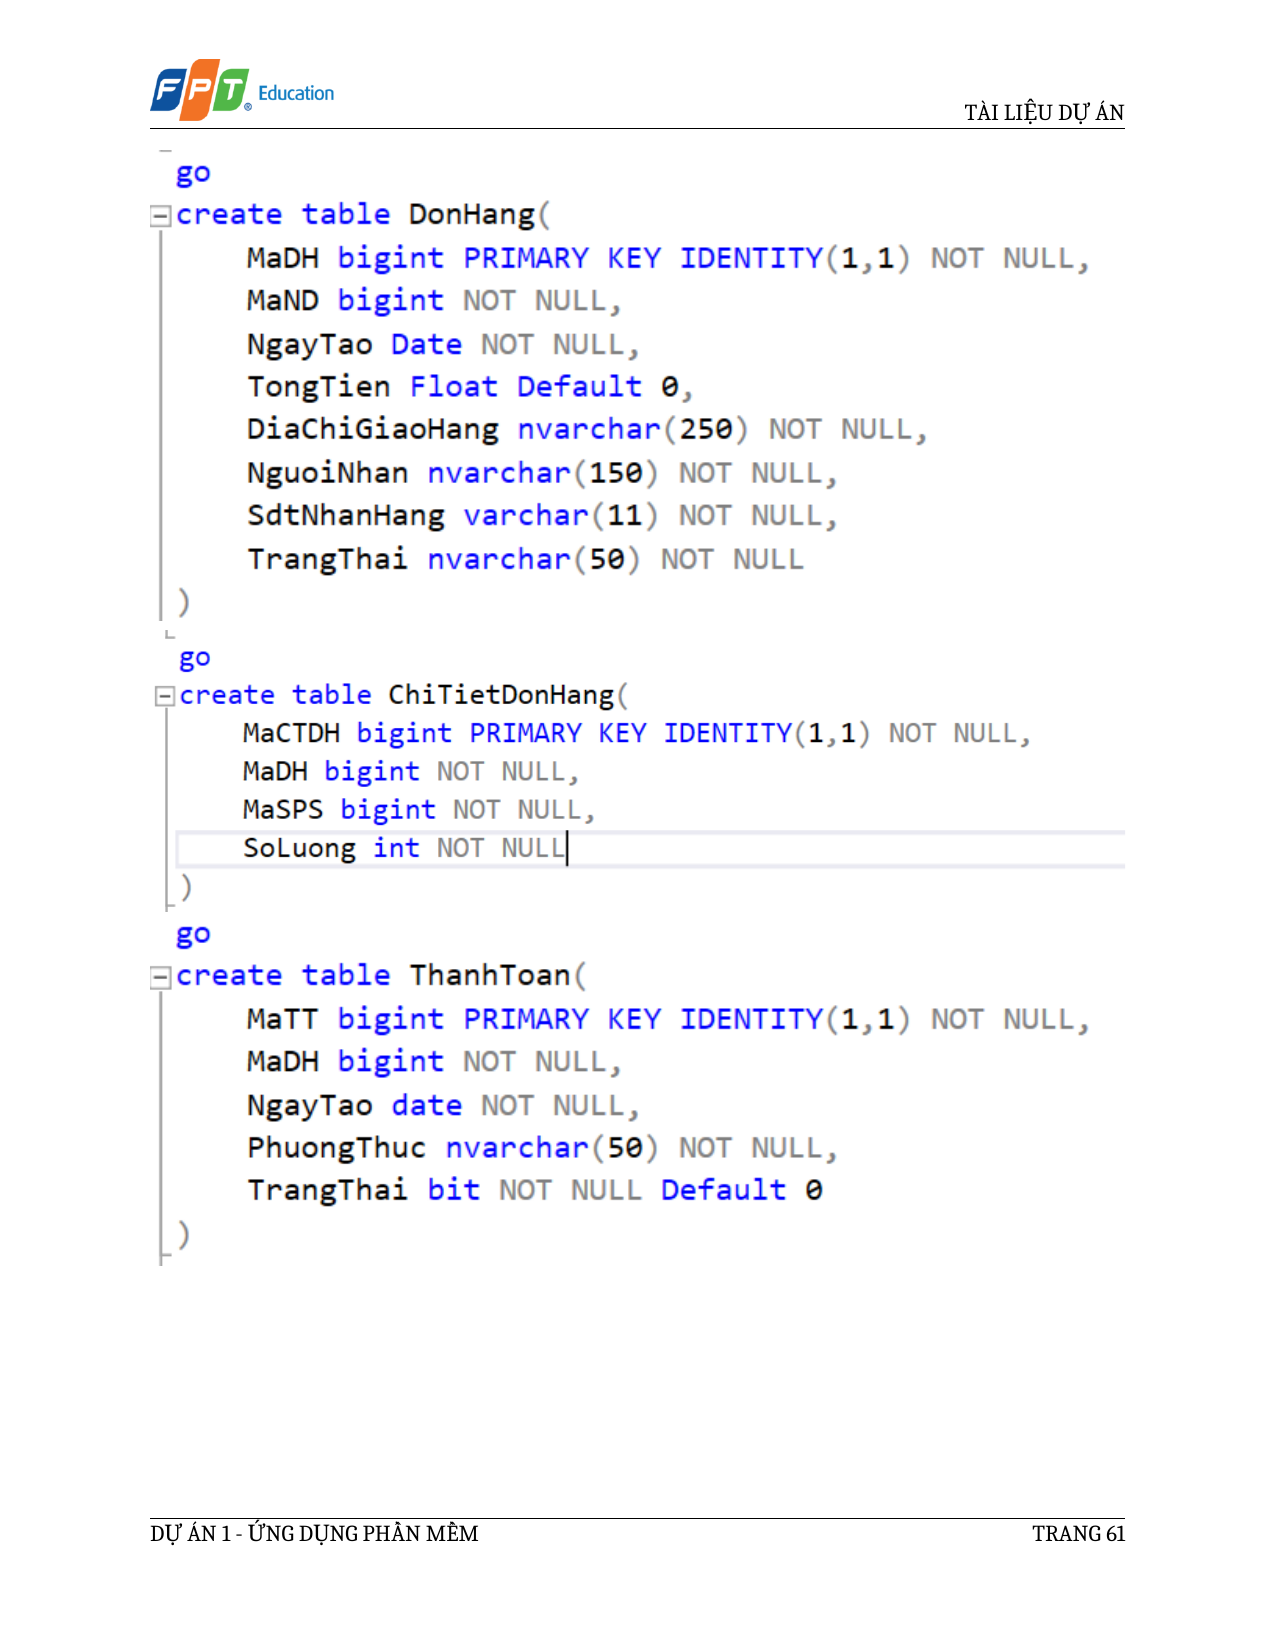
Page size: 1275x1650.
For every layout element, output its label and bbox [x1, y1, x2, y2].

picture [150, 630, 1125, 912]
picture [150, 150, 1121, 621]
picture [150, 921, 1104, 1266]
picture [150, 59, 336, 121]
